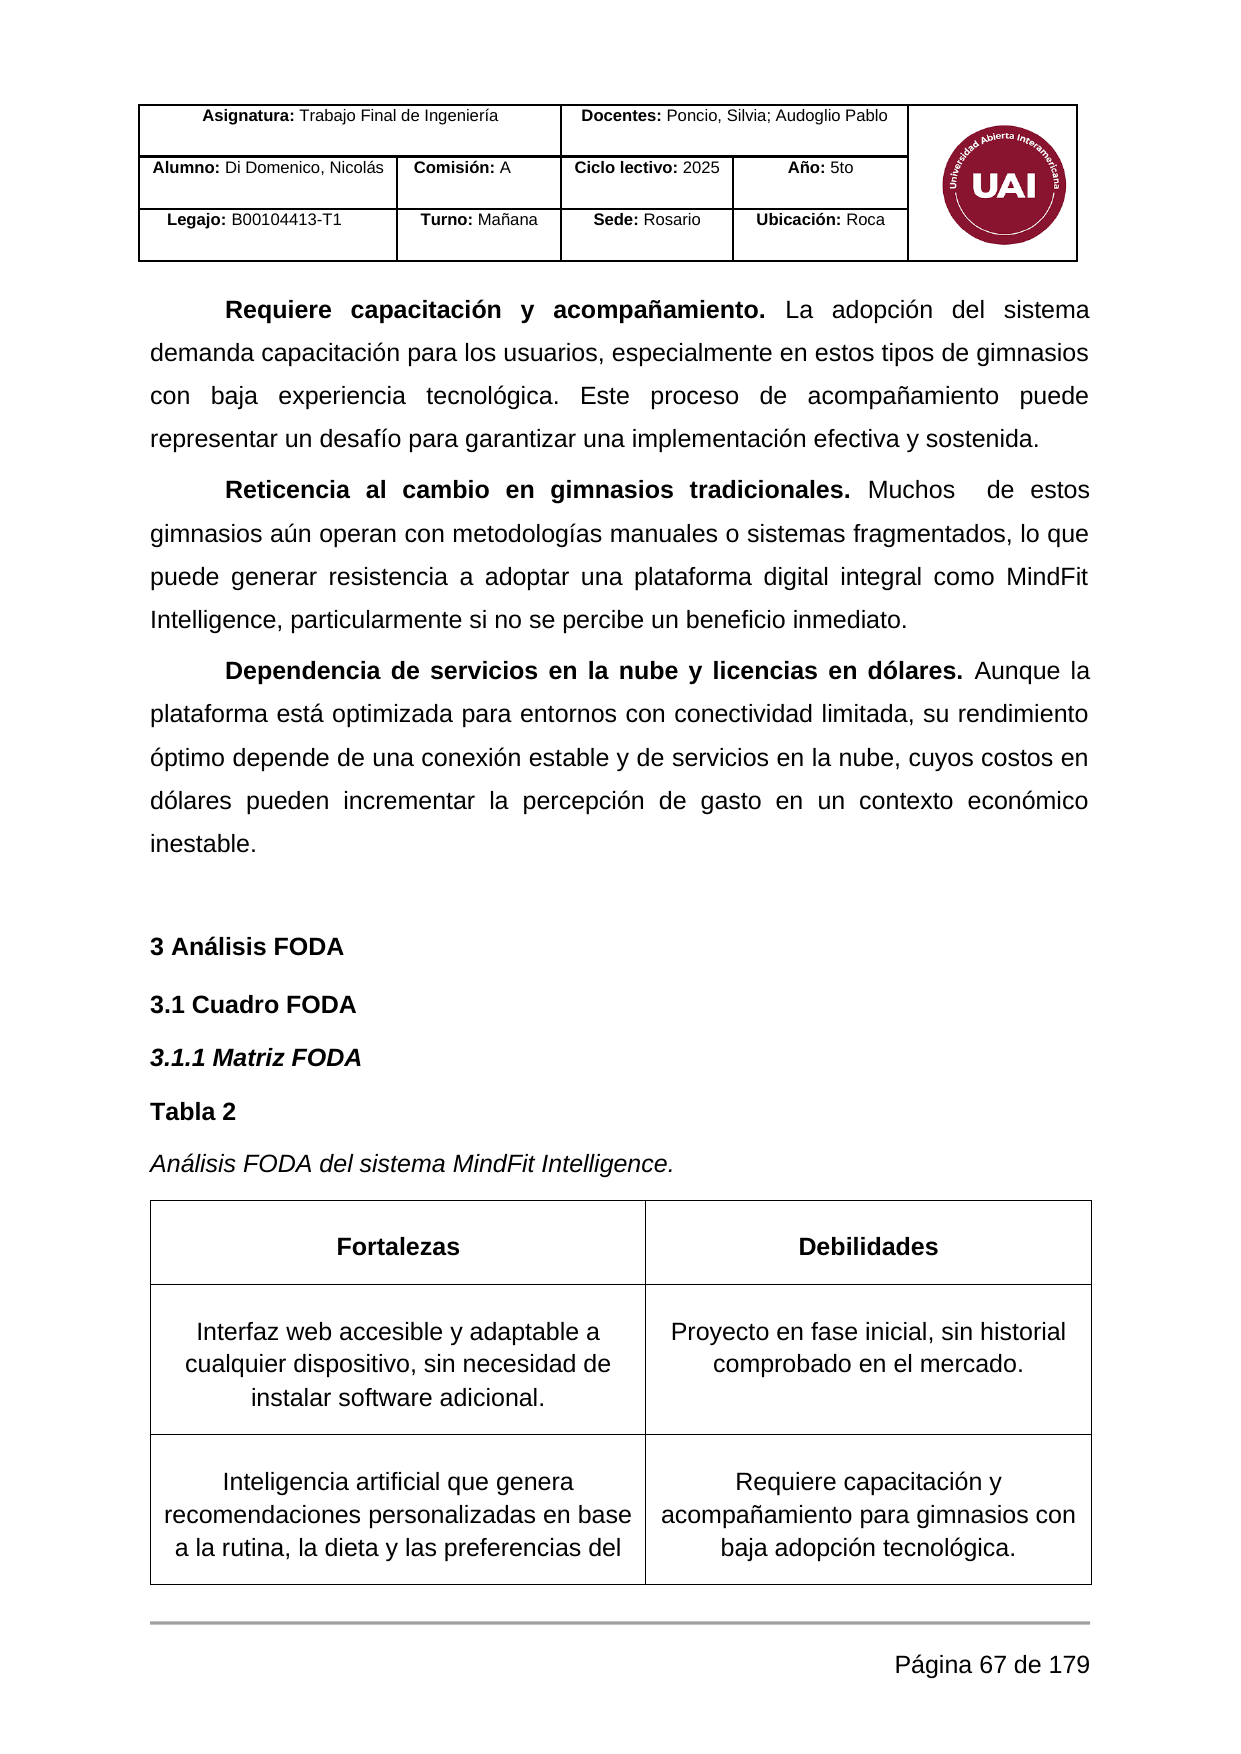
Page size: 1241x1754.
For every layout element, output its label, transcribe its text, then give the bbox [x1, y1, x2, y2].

subtitle 3.1.1 Matriz FODA [150, 1043, 1090, 1072]
table_cell Interfaz web accesible y adaptable a cualquier dispositivo, sin necesidad de instalar software adicional. [151, 1285, 645, 1434]
table_cell Proyecto en fase inicial, sin historial comprobado en el mercado. [646, 1285, 1091, 1434]
text Tabla 2 [150, 1097, 1090, 1126]
text Dependencia de servicios en la nube y licencias en dólares. Aunque la plataforma está optimizada para entornos con conectividad limitada, su rendimiento óptimo depende de una conexión estable y de servicios en la nube, cuyos costos en dólares pueden incrementar la percepción de gasto en un contexto económico inestable. [150, 656, 1090, 858]
text Análisis FODA del sistema MindFit Intelligence. [150, 1149, 1090, 1177]
table_header Fortalezas [151, 1201, 645, 1284]
subtitle 3 Análisis FODA [150, 932, 1090, 961]
picture [939, 118, 1068, 150]
table_header Debilidades [646, 1201, 1091, 1284]
subtitle 3.1 Cuadro FODA [150, 990, 1090, 1018]
table_cell Requiere capacitación y acompañamiento para gimnasios con baja adopción tecnológica. [646, 1435, 1091, 1584]
text Requiere capacitación y acompañamiento. La adopción del sistema demanda capacitación para los usuarios, especialmente en estos tipos de gimnasios con baja experiencia tecnológica. Este proceso de acompañamiento puede representar un desafío para garantizar una implementación efectiva y sostenida. [150, 150, 1090, 453]
table_cell Inteligencia artificial que genera recomendaciones personalizadas en base a la rutina, la dieta y las preferencias del socio. [151, 1435, 645, 1584]
text Reticencia al cambio en gimnasios tradicionales. Muchos de estos gimnasios aún operan con metodologías manuales o sistemas fragmentados, lo que puede generar resistencia a adoptar una plataforma digital integral como MindFit Intelligence, particularmente si no se percibe un beneficio inmediato. [150, 476, 1090, 634]
